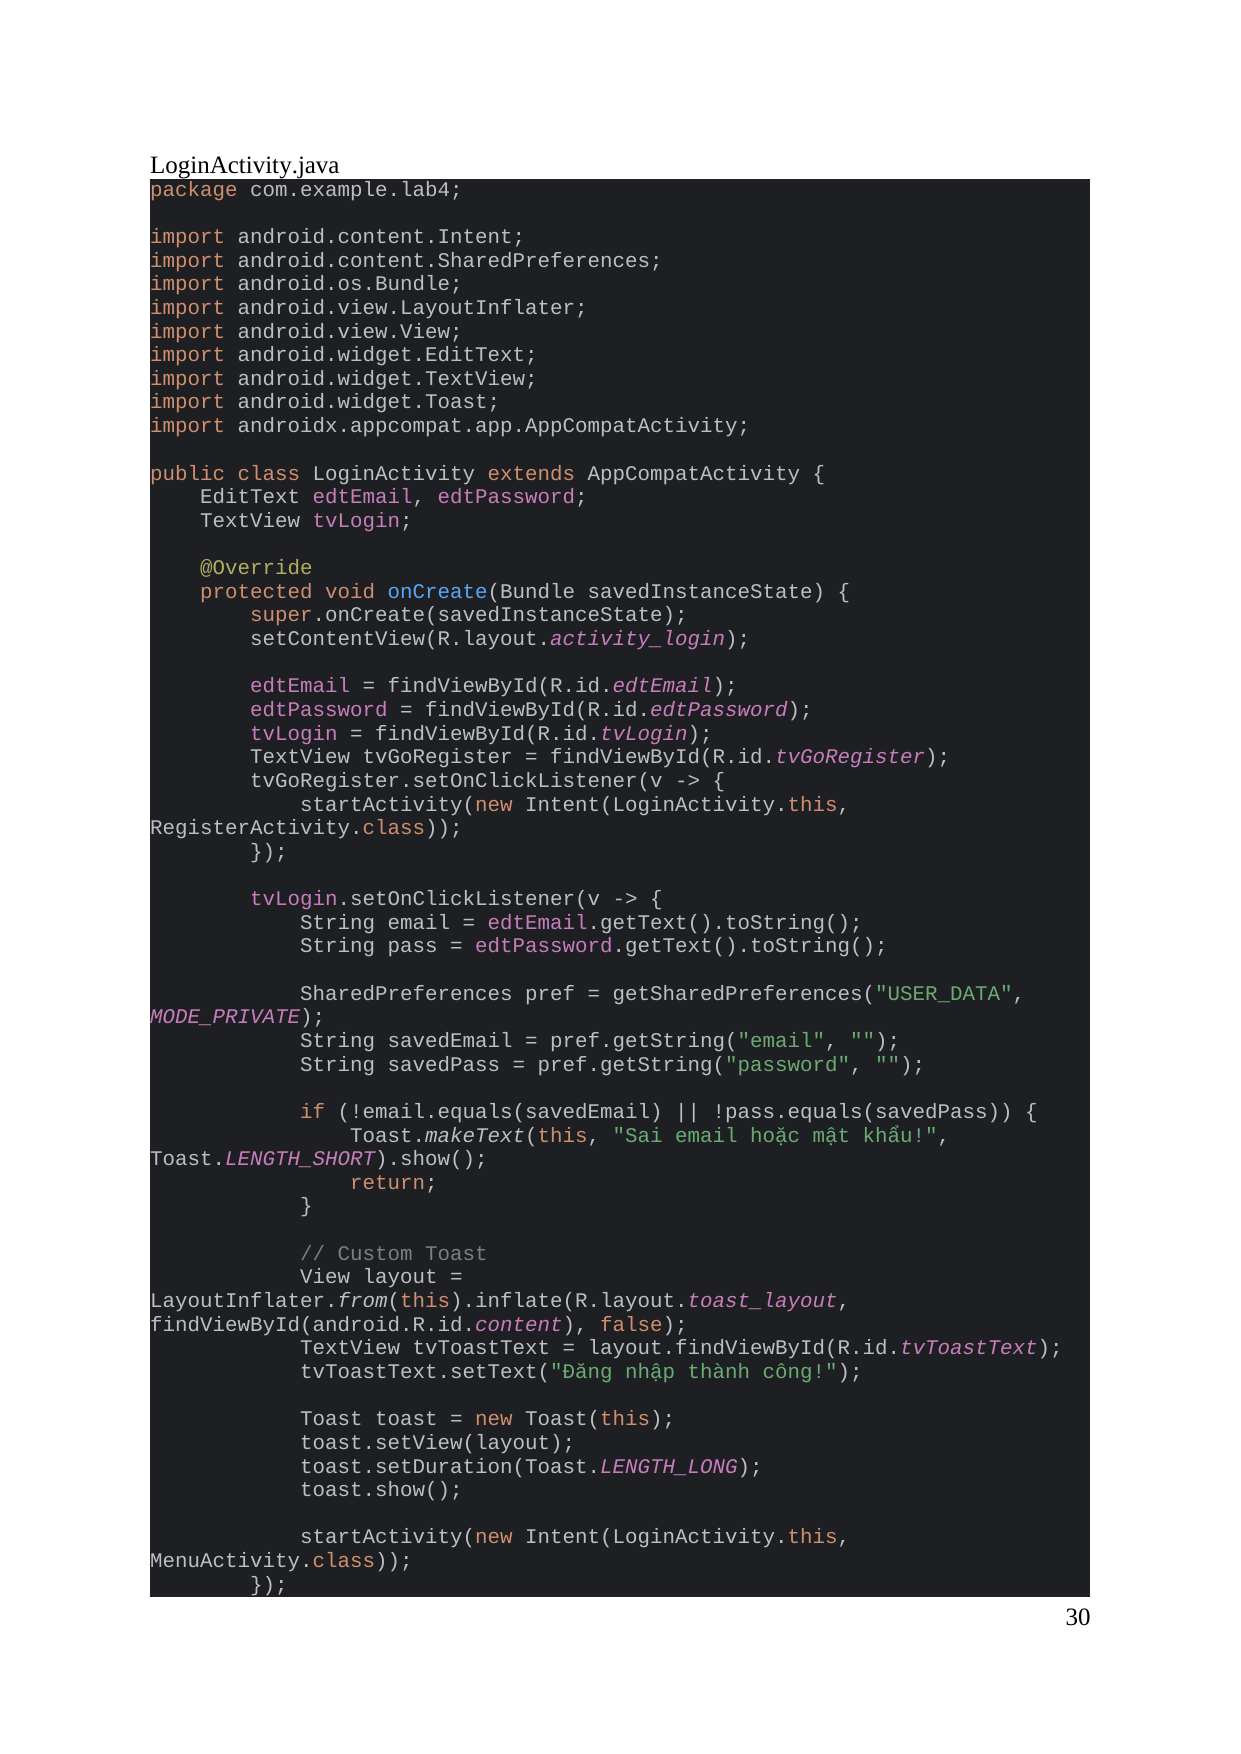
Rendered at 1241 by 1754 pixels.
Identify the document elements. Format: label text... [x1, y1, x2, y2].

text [150, 179, 1090, 1597]
text LoginActivity.java [150, 150, 1090, 179]
